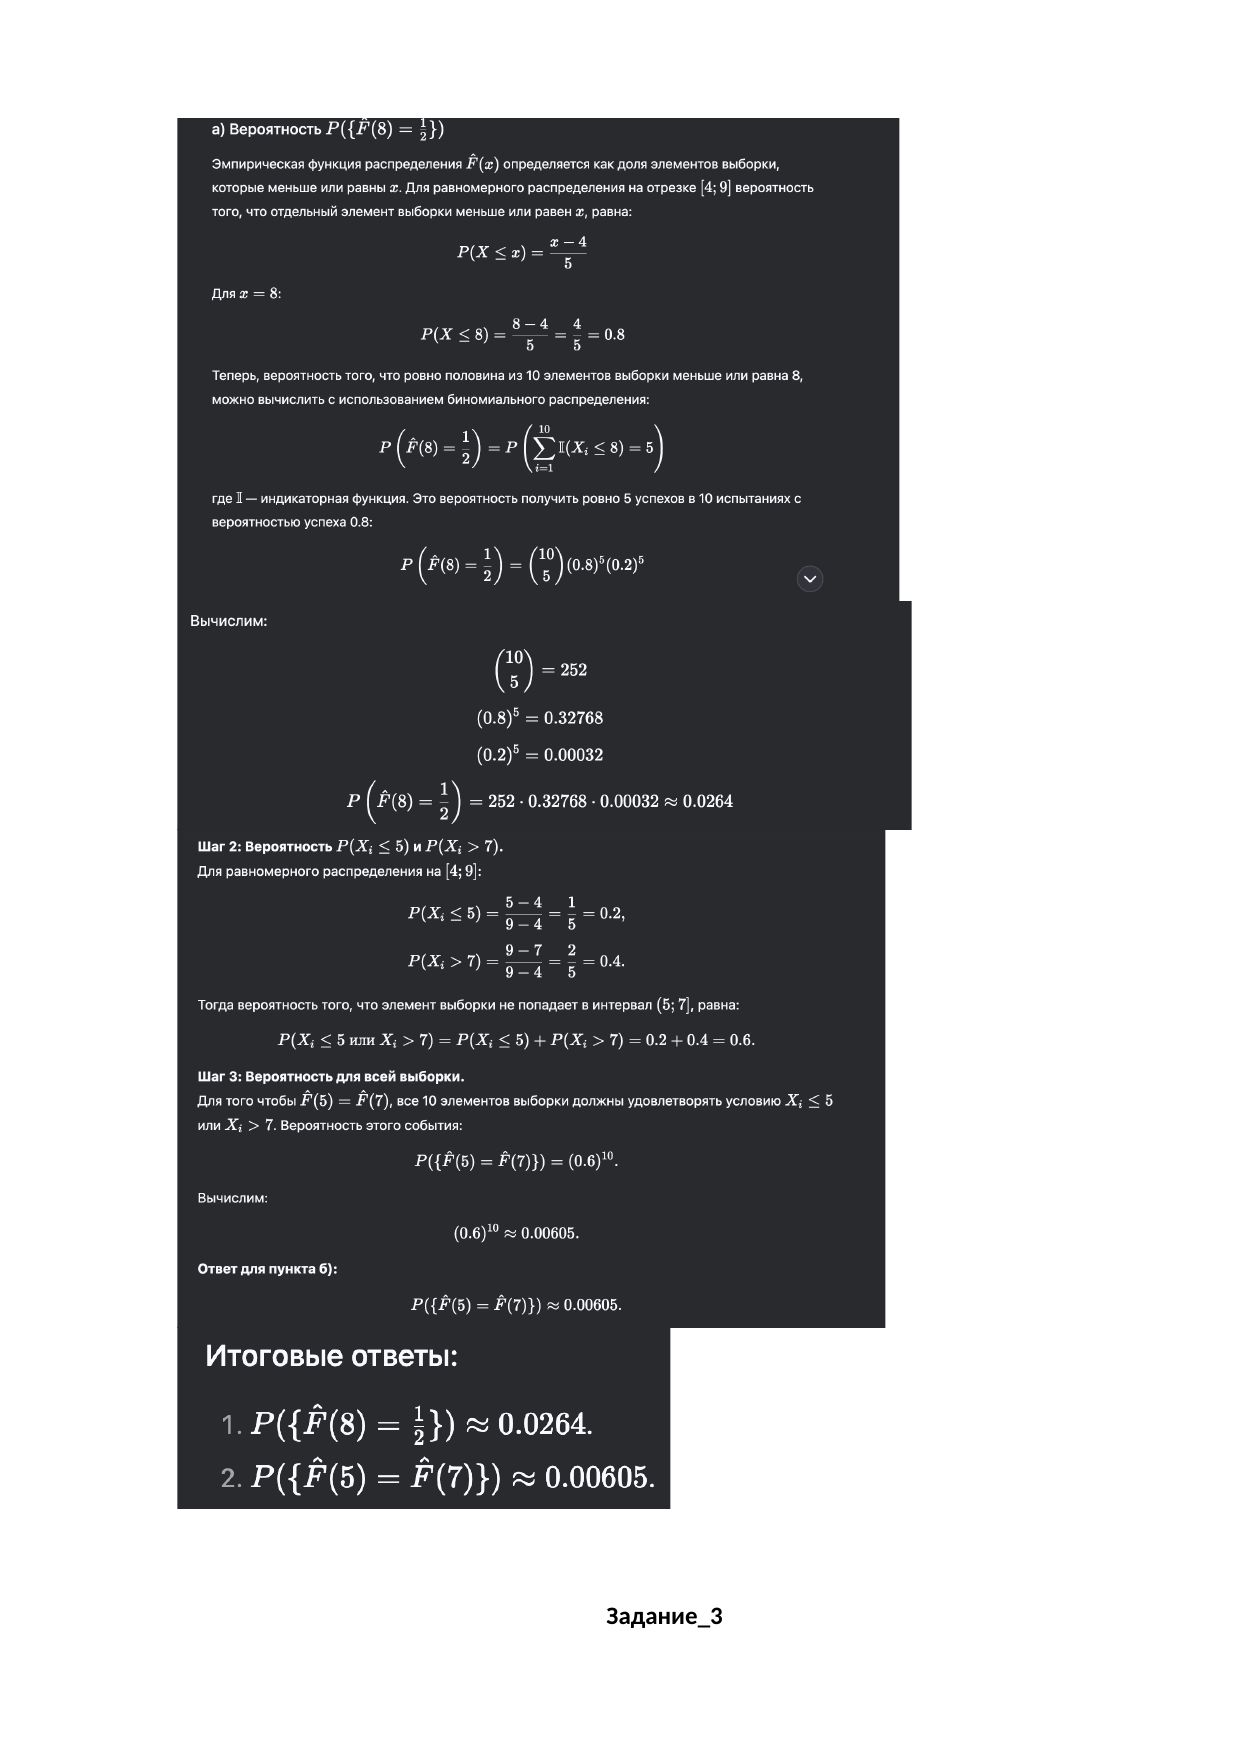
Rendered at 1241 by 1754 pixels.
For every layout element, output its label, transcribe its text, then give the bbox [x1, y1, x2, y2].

text Задание_3 [177, 1600, 1152, 1630]
picture [177, 118, 912, 1509]
